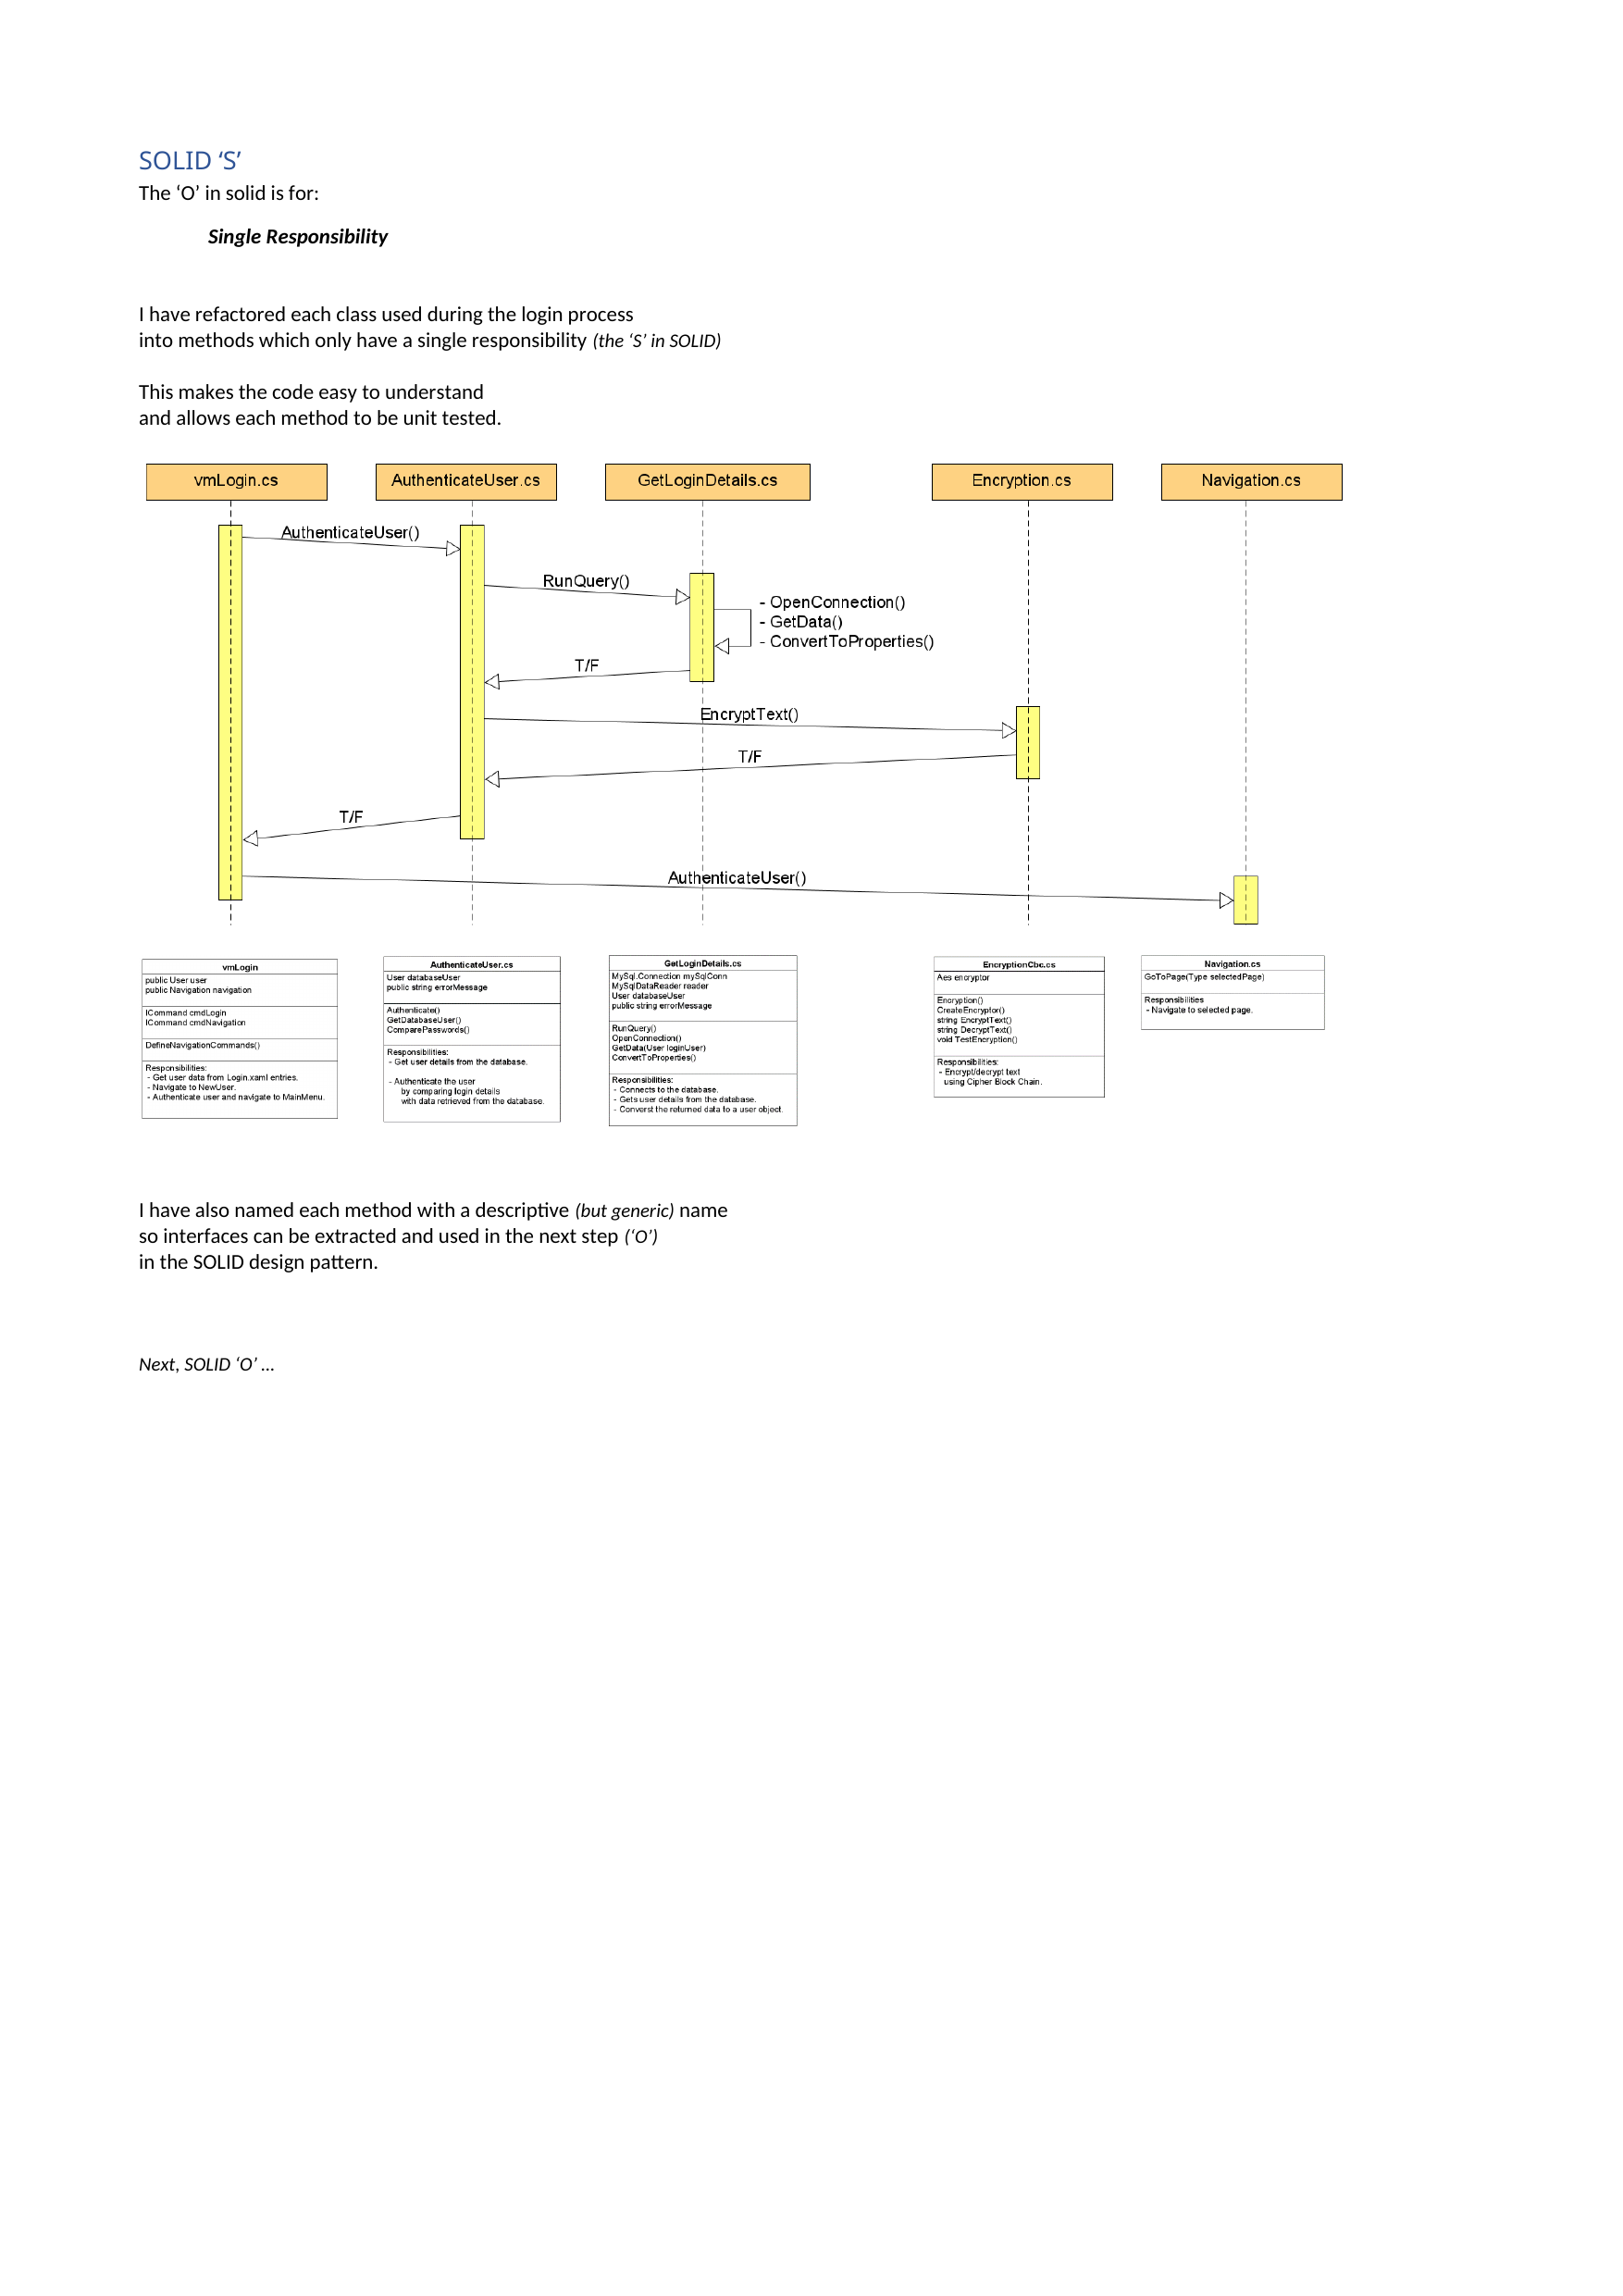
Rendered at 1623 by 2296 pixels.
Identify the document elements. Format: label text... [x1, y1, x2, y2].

picture [139, 456, 1353, 930]
text I have refactored each class used during the login process [139, 301, 1484, 327]
picture [139, 955, 341, 1120]
text in the SOLID design pattern. [139, 1248, 1484, 1275]
text Single Responsibility [139, 223, 1484, 249]
subtitle SOLID ‘S’ [139, 143, 1484, 177]
text so interfaces can be extracted and used in the next step (‘O’) [139, 1223, 1484, 1248]
text I have also named each method with a descriptive (but generic) name [139, 1197, 1484, 1223]
picture [379, 952, 562, 1124]
text Next, SOLID ‘O’ … [139, 1353, 1484, 1376]
text and allows each method to be unit tested. [139, 404, 1484, 430]
text into methods which only have a single responsibility (the ‘S’ in SOLID) [139, 327, 1484, 353]
text This makes the code easy to understand [139, 379, 1484, 404]
picture [931, 951, 1106, 1099]
text The ‘O’ in solid is for: [139, 180, 1484, 205]
picture [606, 952, 799, 1128]
picture [1137, 951, 1326, 1032]
